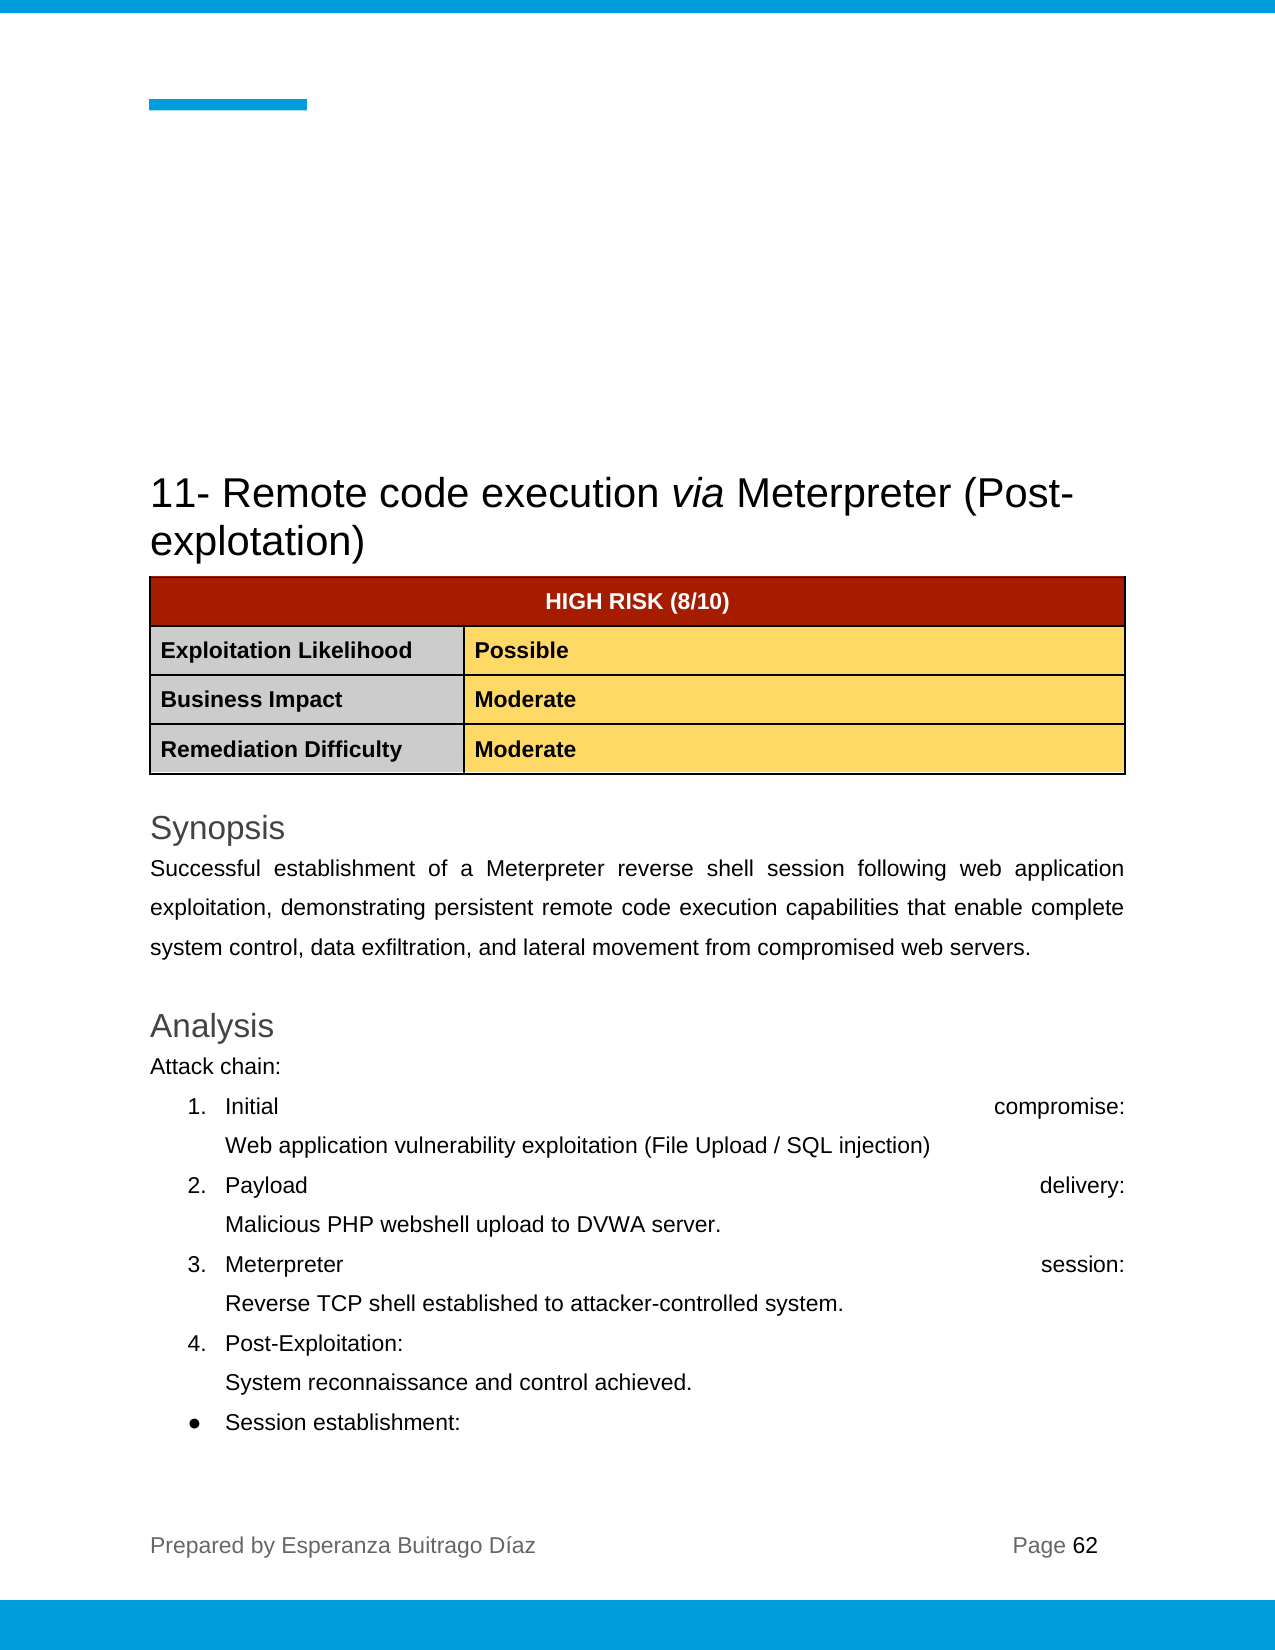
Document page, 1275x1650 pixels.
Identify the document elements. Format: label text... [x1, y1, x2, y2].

table_header HIGH RISK (8/10) [151, 578, 1124, 625]
table_cell Exploitation Likelihood [151, 627, 463, 674]
table_cell Moderate [465, 676, 1124, 723]
list Post-Exploitation: System reconnaissance and control achieved. [187, 1329, 1125, 1395]
list Session establishment: [187, 1408, 1125, 1435]
table_cell Business Impact [151, 676, 463, 723]
table_cell Moderate [465, 725, 1124, 772]
table_cell Possible [465, 627, 1124, 674]
text Attack chain: [150, 1053, 1125, 1079]
subtitle 11- Remote code execution via Meterpreter (Post-explotation) [150, 468, 1125, 564]
subtitle Synopsis [150, 808, 1125, 846]
list Meterpreter session: Reverse TCP shell established to attacker-controlled system. [187, 1251, 1125, 1316]
list Initial compromise: Web application vulnerability exploitation (File Upload / SQL injection) [187, 1093, 1125, 1158]
list Payload delivery: Malicious PHP webshell upload to DVWA server. [187, 1172, 1125, 1237]
text Successful establishment of a Meterpreter reverse shell session following web application exploitation, demonstrating persistent remote code execution capabilities that enable complete system control, data exfiltration, and lateral movement from compromised web servers. [150, 854, 1125, 960]
subtitle Analysis [150, 1006, 1125, 1045]
table_cell Remediation Difficulty [151, 725, 463, 772]
